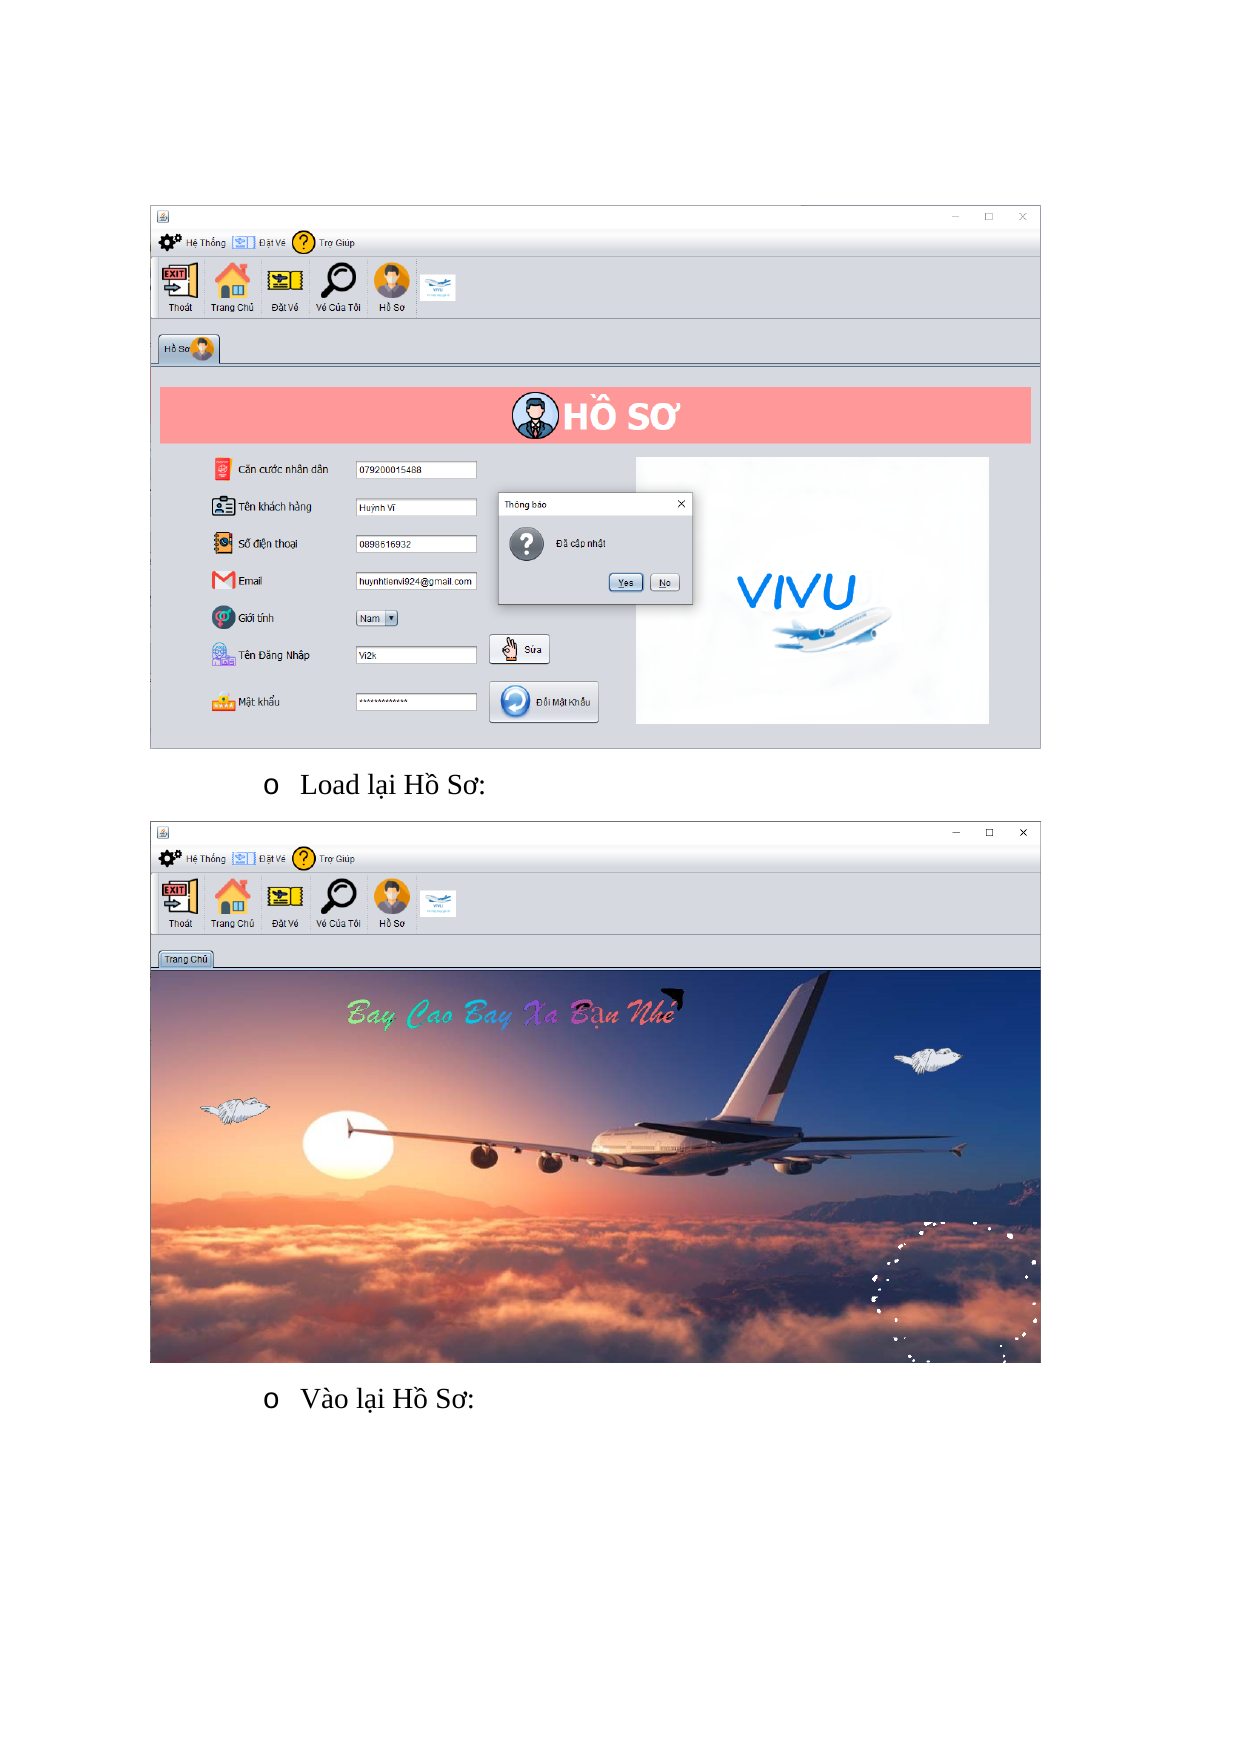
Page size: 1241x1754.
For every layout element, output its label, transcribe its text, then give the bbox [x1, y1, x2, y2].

list Load lại Hồ Sơ: [262, 767, 1090, 803]
picture [150, 821, 1041, 1363]
picture [150, 205, 1041, 749]
list Vào lại Hồ Sơ: [262, 1381, 1090, 1417]
